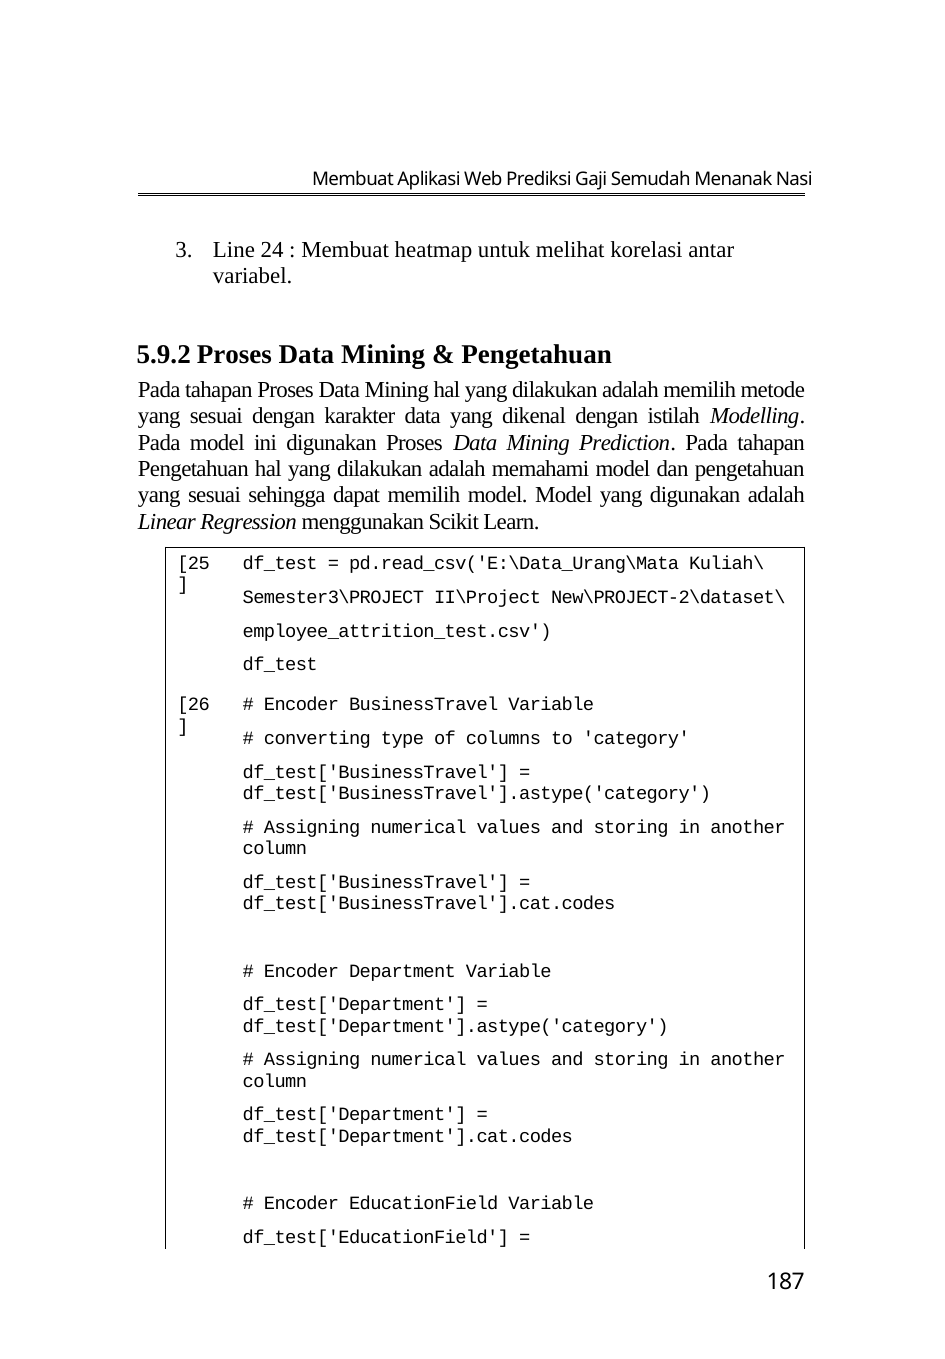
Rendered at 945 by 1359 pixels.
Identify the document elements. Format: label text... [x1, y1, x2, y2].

list Line 24 : Membuat heatmap untuk melihat korelasi antar variabel. [175, 236, 805, 289]
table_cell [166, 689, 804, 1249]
text Pada tahapan Proses Data Mining hal yang dilakukan adalah memilih metode yang sesuai dengan karakter data yang dikenal dengan istilah Modelling. Pada model ini digunakan Proses Data Mining Prediction. Pada tahapan Pengetahuan hal yang dilakukan adalah memahami model dan pengetahuan yang sesuai sehingga dapat memilih model. Model yang digunakan adalah Linear Regression menggunakan Scikit Learn. [138, 376, 805, 534]
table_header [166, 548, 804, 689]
subtitle Proses Data Mining & Pengetahuan [136, 338, 805, 370]
